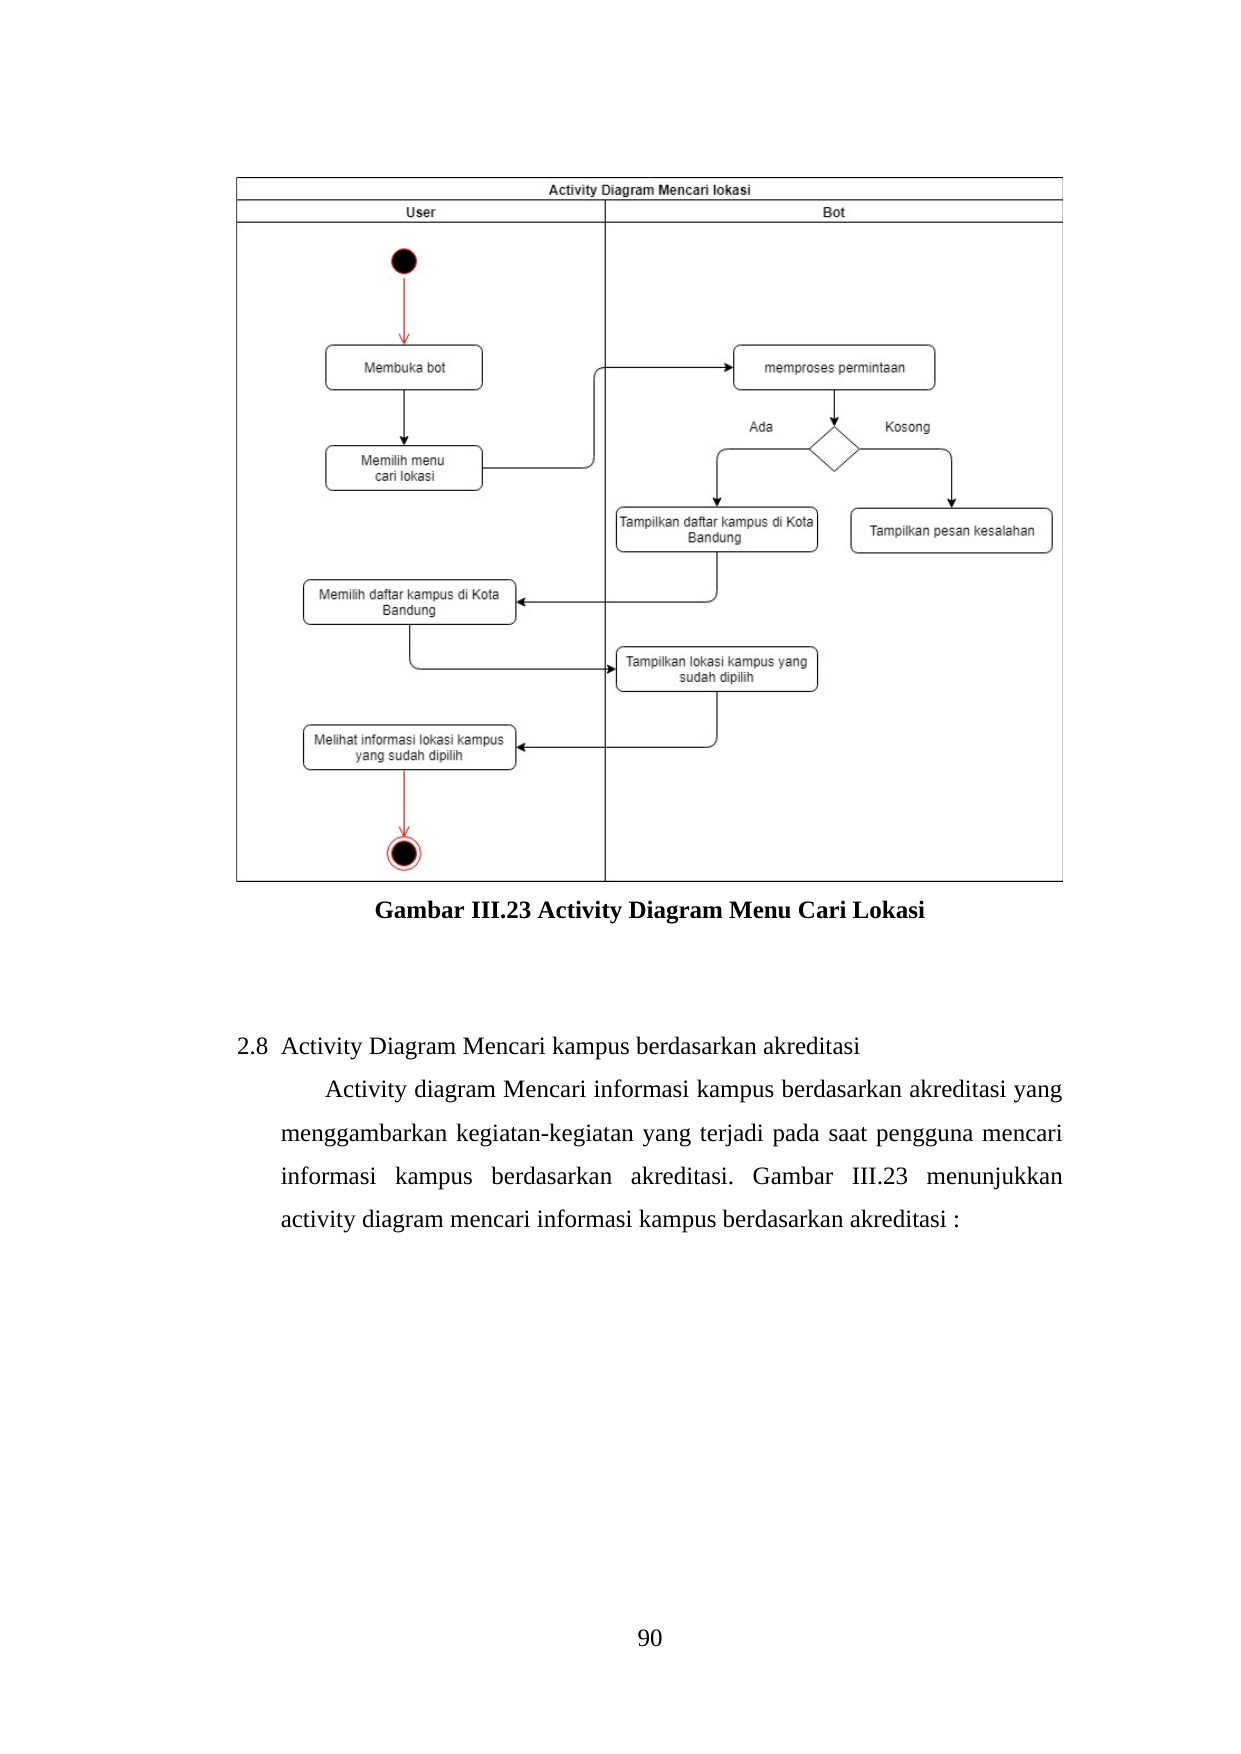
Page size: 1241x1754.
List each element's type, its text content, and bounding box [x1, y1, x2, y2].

picture [236, 177, 1063, 882]
list Activity Diagram Mencari kampus berdasarkan akreditasi [237, 1031, 1063, 1060]
text Gambar III.23 Activity Diagram Menu Cari Lokasi [236, 896, 1063, 924]
text Activity diagram Mencari informasi kampus berdasarkan akreditasi yang menggambarkan kegiatan-kegiatan yang terjadi pada saat pengguna mencari informasi kampus berdasarkan akreditasi. Gambar III.23 menunjukkan activity diagram mencari informasi kampus berdasarkan akreditasi : [281, 1074, 1063, 1233]
